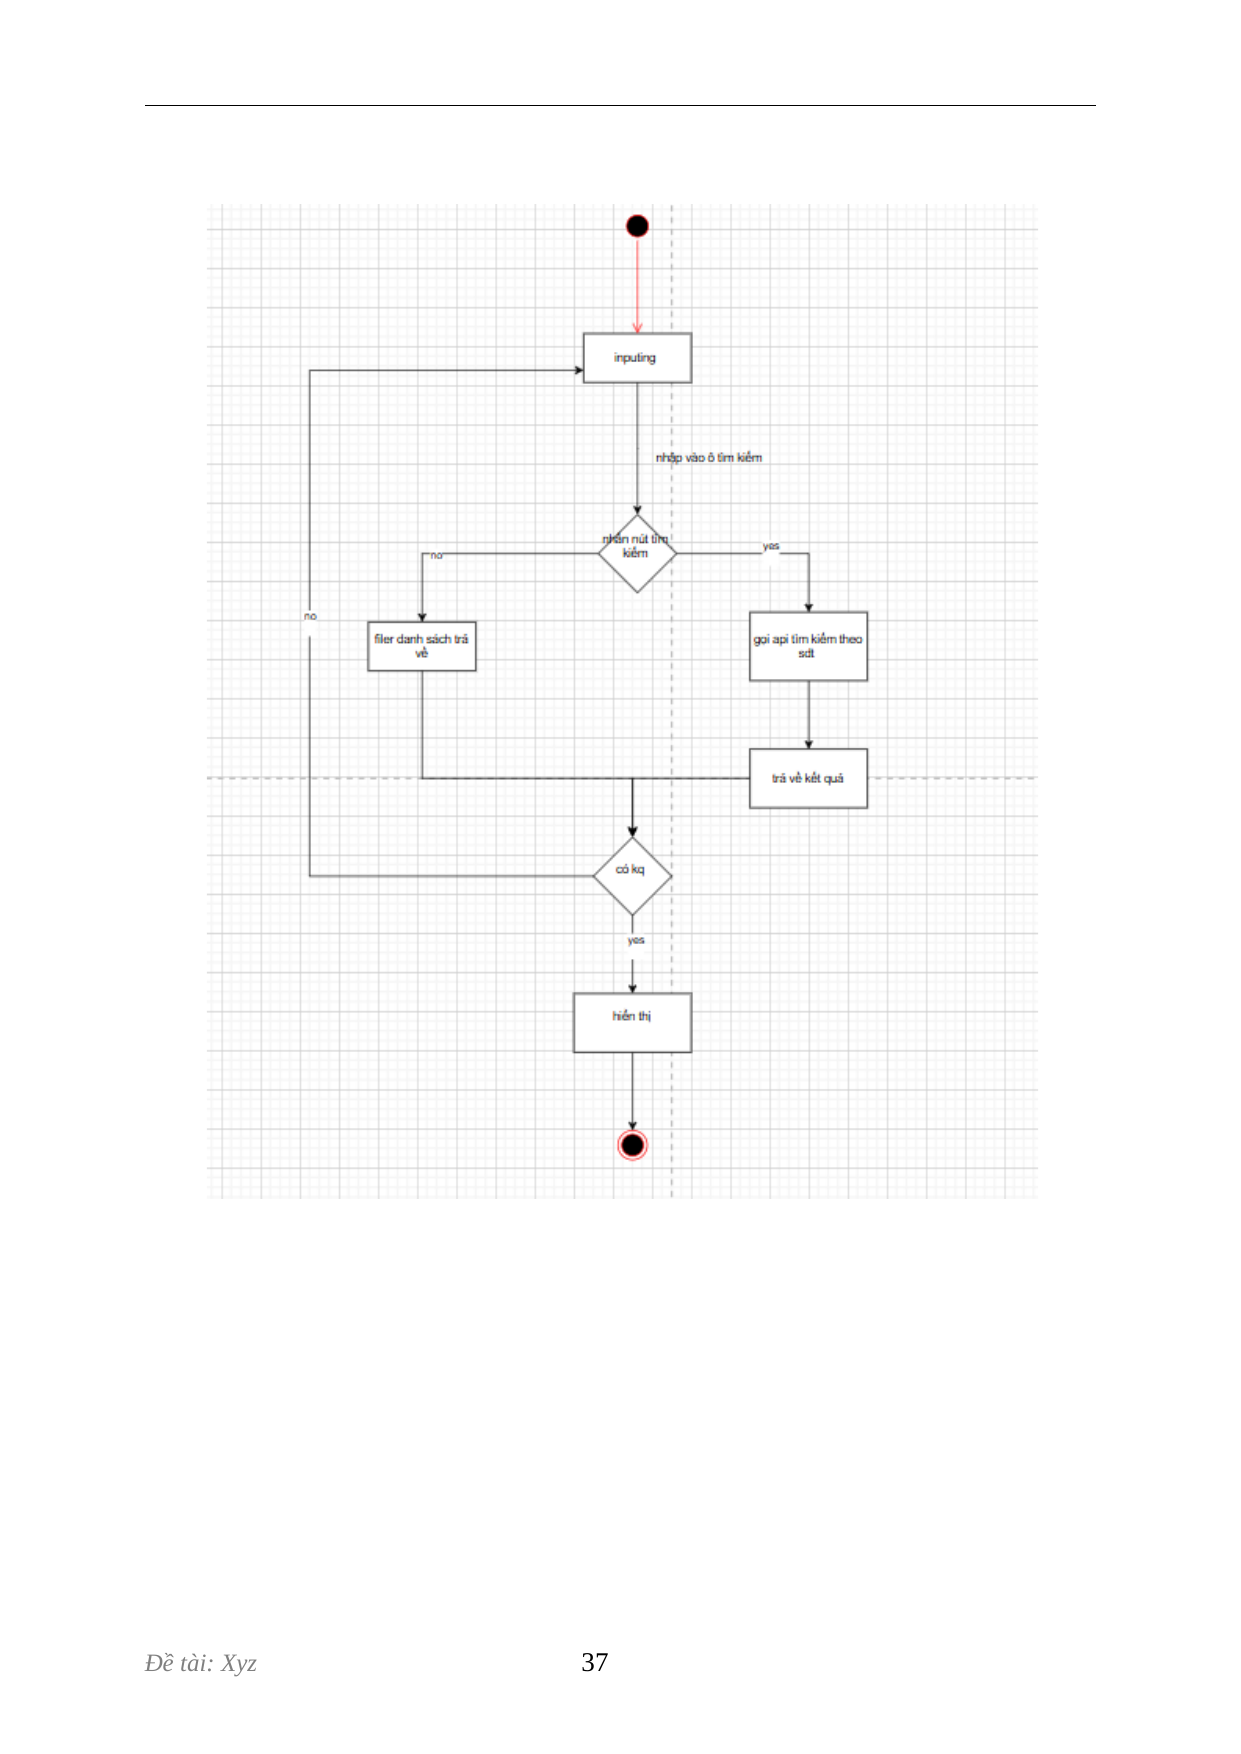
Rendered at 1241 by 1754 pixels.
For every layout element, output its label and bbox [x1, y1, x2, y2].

picture [206, 204, 1039, 1199]
